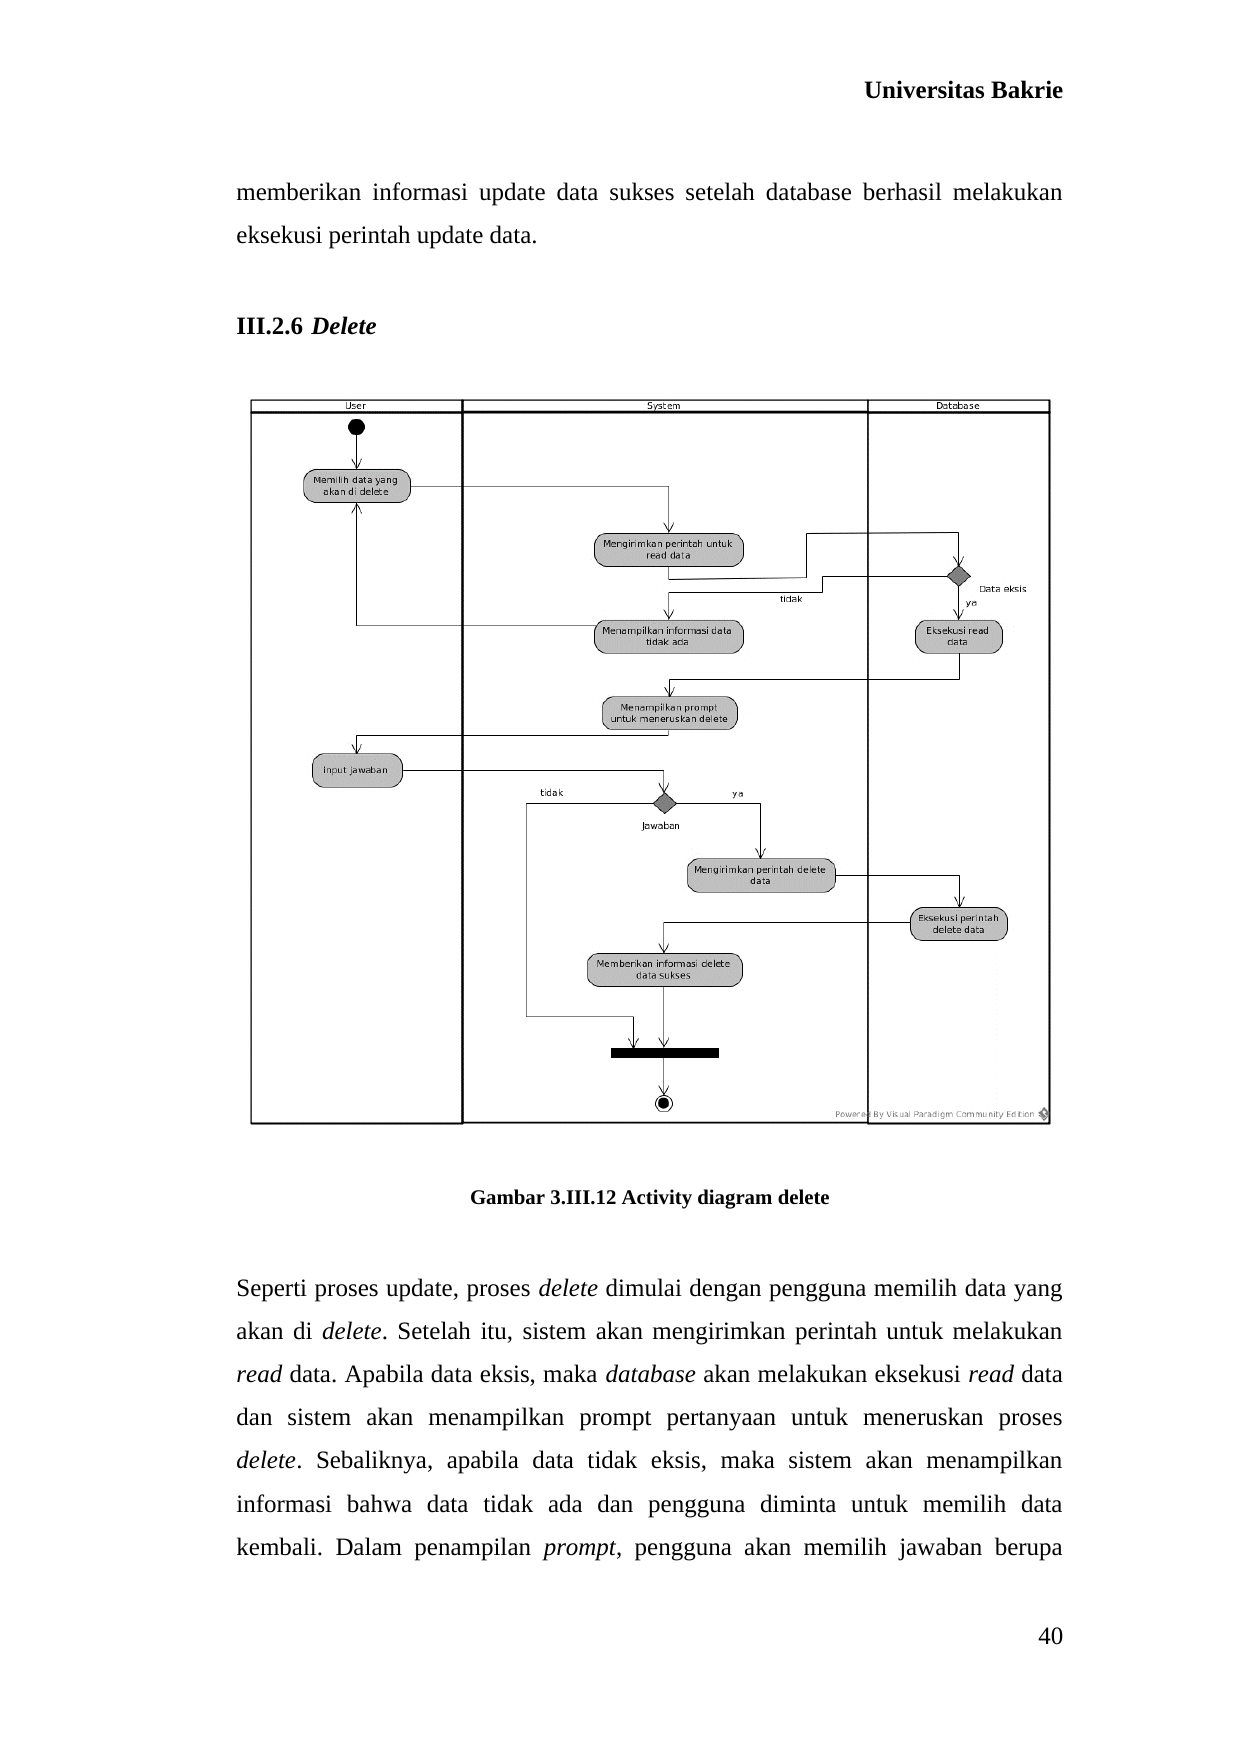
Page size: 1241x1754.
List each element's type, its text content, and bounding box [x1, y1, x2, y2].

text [236, 177, 1063, 249]
subtitle Delete [236, 311, 1063, 339]
picture [247, 397, 1052, 1126]
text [236, 1273, 1063, 1561]
